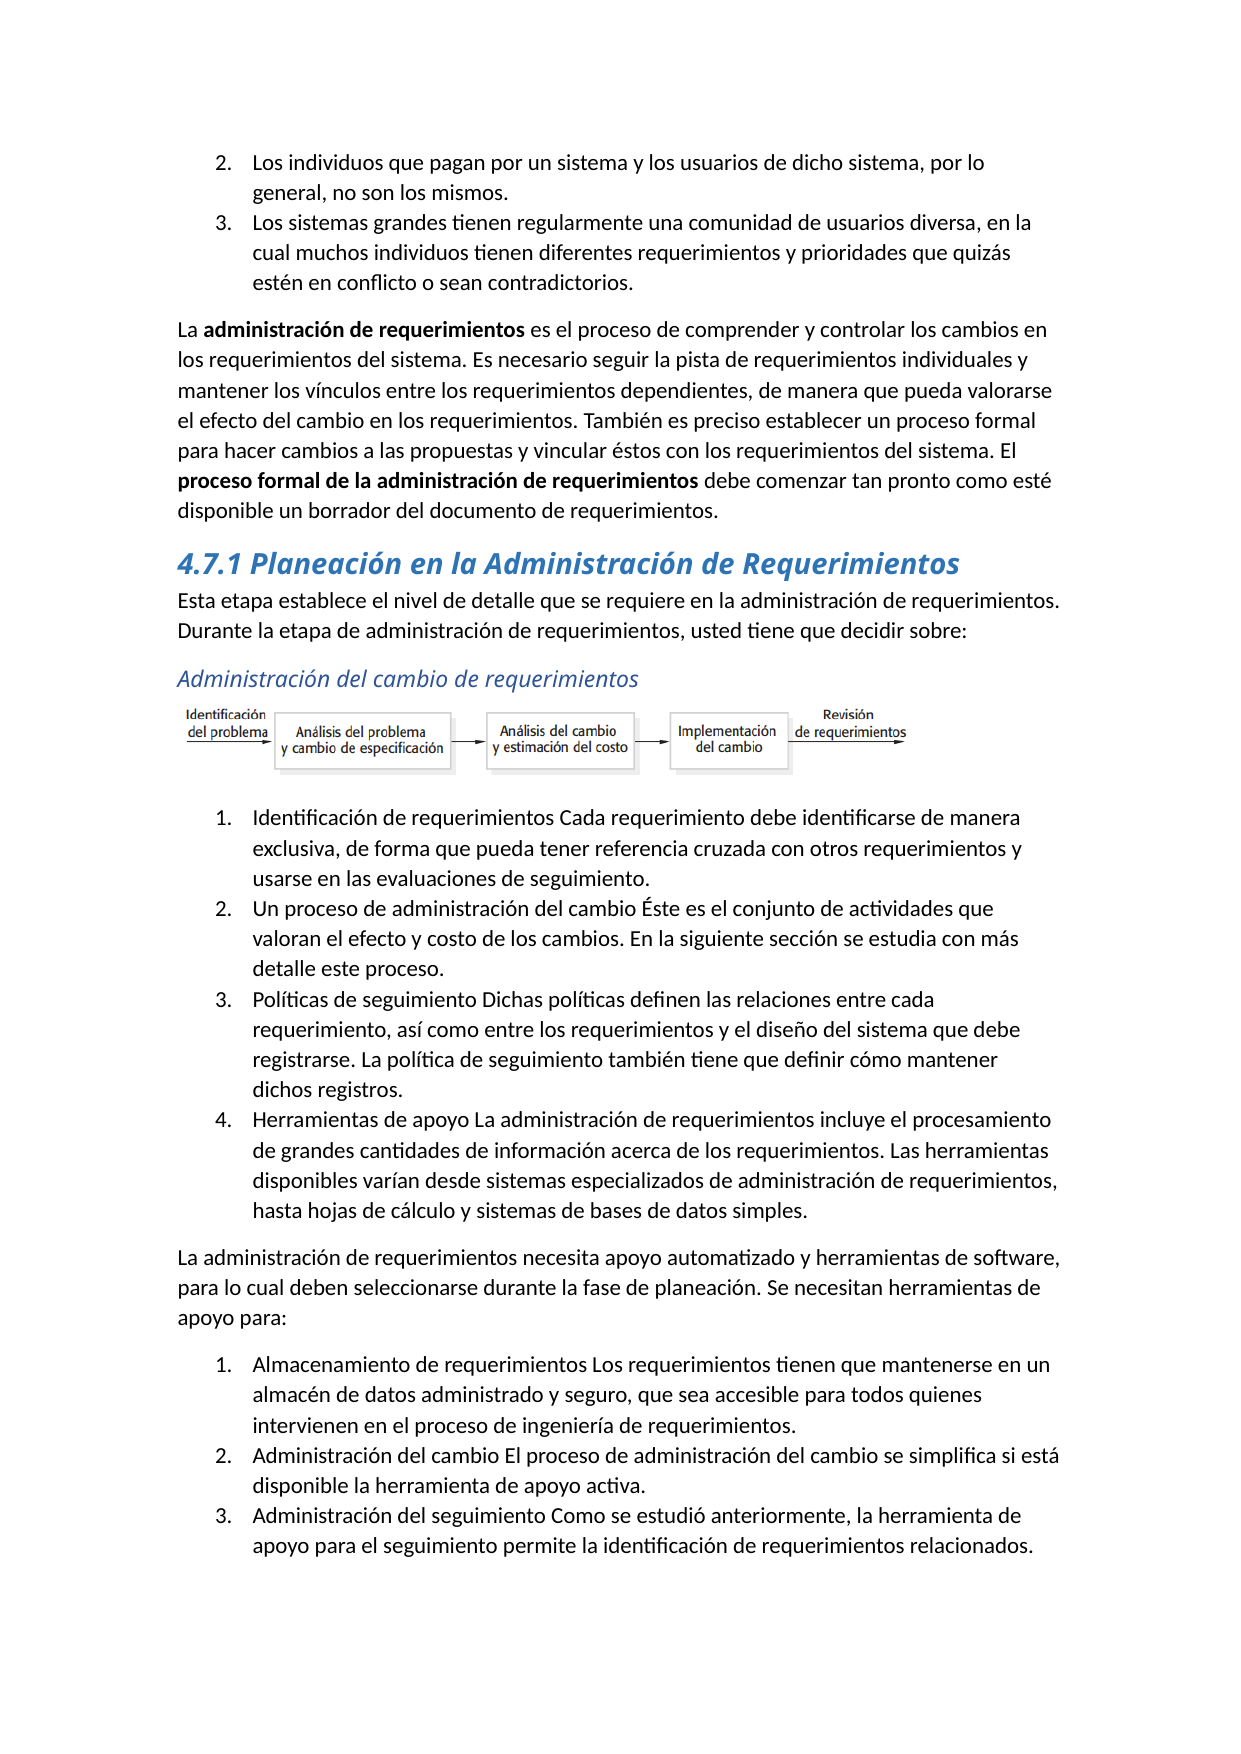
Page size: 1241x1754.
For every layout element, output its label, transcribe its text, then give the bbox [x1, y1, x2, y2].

list Los individuos que pagan por un sistema y los usuarios de dicho sistema, por lo general, no son los mismos. [215, 148, 1063, 206]
subtitle 4.7.1 Planeación en la Administración de Requerimientos [177, 543, 1063, 583]
list Herramientas de apoyo La administración de requerimientos incluye el procesamiento de grandes cantidades de información acerca de los requerimientos. Las herramientas disponibles varían desde sistemas especializados de administración de requerimientos, hasta hojas de cálculo y sistemas de bases de datos simples. [215, 1106, 1063, 1224]
text La administración de requerimientos es el proceso de comprender y controlar los cambios en los requerimientos del sistema. Es necesario seguir la pista de requerimientos individuales y mantener los vínculos entre los requerimientos dependientes, de manera que pueda valorarse el efecto del cambio en los requerimientos. También es preciso establecer un proceso formal para hacer cambios a las propuestas y vincular éstos con los requerimientos del sistema. El proceso formal de la administración de requerimientos debe comenzar tan pronto como esté disponible un borrador del documento de requerimientos. [177, 315, 1063, 524]
list Identificación de requerimientos Cada requerimiento debe identificarse de manera exclusiva, de forma que pueda tener referencia cruzada con otros requerimientos y usarse en las evaluaciones de seguimiento. [215, 803, 1063, 892]
list Un proceso de administración del cambio Éste es el conjunto de actividades que valoran el efecto y costo de los cambios. En la siguiente sección se estudia con más detalle este proceso. [215, 894, 1063, 982]
picture [177, 697, 928, 785]
list Administración del cambio El proceso de administración del cambio se simplifica si está disponible la herramienta de apoyo activa. [215, 1441, 1063, 1499]
text Esta etapa establece el nivel de detalle que se requiere en la administración de requerimientos. Durante la etapa de administración de requerimientos, usted tiene que decidir sobre: [177, 586, 1063, 644]
text La administración de requerimientos necesita apoyo automatizado y herramientas de software, para lo cual deben seleccionarse durante la fase de planeación. Se necesitan herramientas de apoyo para: [177, 1243, 1063, 1331]
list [215, 1501, 1063, 1559]
subtitle Administración del cambio de requerimientos [177, 663, 1063, 694]
list Los sistemas grandes tienen regularmente una comunidad de usuarios diversa, en la cual muchos individuos tienen diferentes requerimientos y prioridades que quizás estén en conflicto o sean contradictorios. [215, 208, 1063, 296]
list Almacenamiento de requerimientos Los requerimientos tienen que mantenerse en un almacén de datos administrado y seguro, que sea accesible para todos quienes intervienen en el proceso de ingeniería de requerimientos. [215, 1350, 1063, 1439]
list Políticas de seguimiento Dichas políticas definen las relaciones entre cada requerimiento, así como entre los requerimientos y el diseño del sistema que debe registrarse. La política de seguimiento también tiene que definir cómo mantener dichos registros. [215, 985, 1063, 1103]
